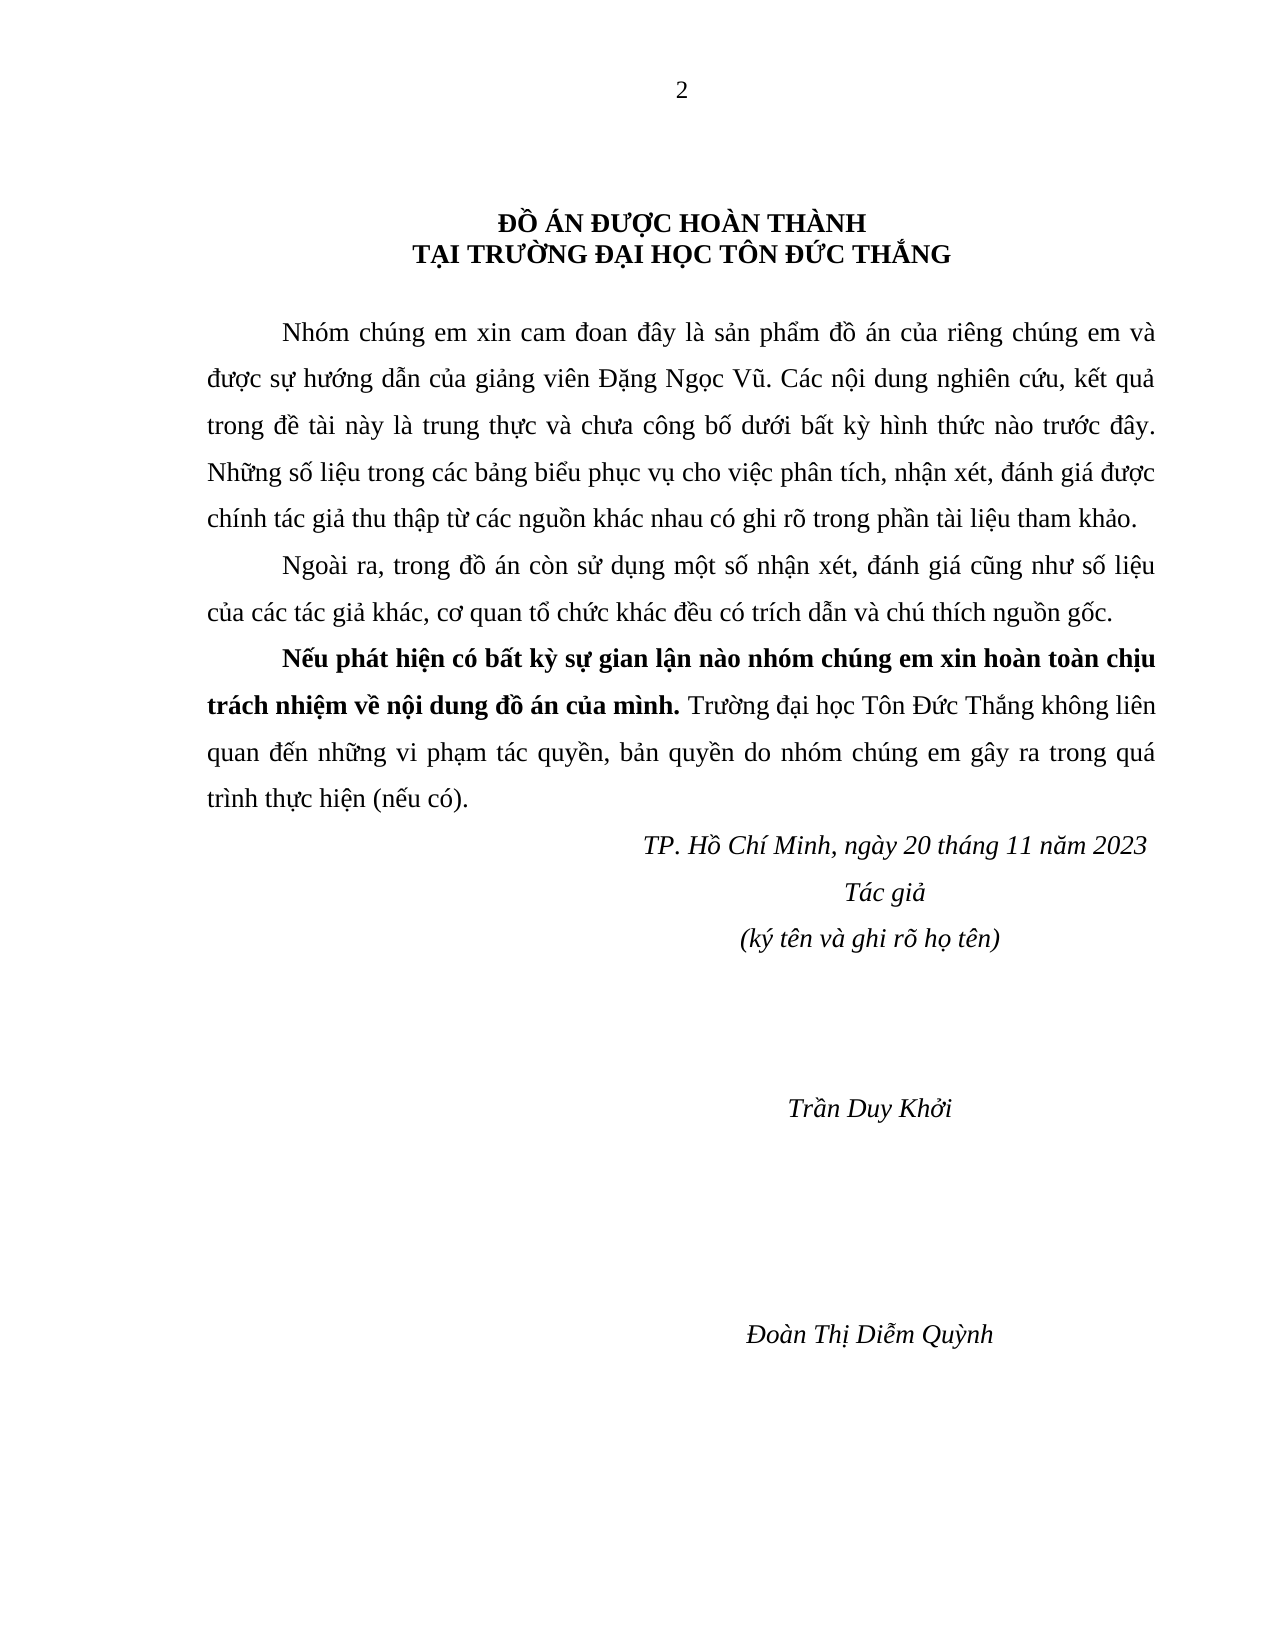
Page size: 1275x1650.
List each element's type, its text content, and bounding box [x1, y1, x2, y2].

text Ngoài ra, trong đồ án còn sử dụng một số nhận xét, đánh giá cũng như số liệu của các tác giả khác, cơ quan tổ chức khác đều có trích dẫn và chú thích nguồn gốc. [207, 549, 1157, 627]
text Đoàn Thị Diễm Quỳnh [207, 1318, 1157, 1349]
text Nếu phát hiện có bất kỳ sự gian lận nào nhóm chúng em xin hoàn toàn chịu trách nhiệm về nội dung đồ án của mình. Trường đại học Tôn Đức Thắng không liên quan đến những vi phạm tác quyền, bản quyền do nhóm chúng em gây ra trong quá trình thực hiện (nếu có). [207, 642, 1157, 813]
text ĐỒ ÁN ĐƯỢC HOÀN THÀNH [207, 207, 1157, 238]
text Trần Duy Khởi [207, 1092, 1157, 1123]
text (ký tên và ghi rõ họ tên) [207, 922, 1157, 953]
text TP. Hồ Chí Minh, ngày 20 tháng 11 năm 2023 [582, 829, 1157, 860]
text Tác giả [582, 876, 1157, 907]
text Nhóm chúng em xin cam đoan đây là sản phẩm đồ án của riêng chúng em và được sự hướng dẫn của giảng viên Đặng Ngọc Vũ. Các nội dung nghiên cứu, kết quả trong đề tài này là trung thực và chưa công bố dưới bất kỳ hình thức nào trước đây. Những số liệu trong các bảng biểu phục vụ cho việc phân tích, nhận xét, đánh giá được chính tác giả thu thập từ các nguồn khác nhau có ghi rõ trong phần tài liệu tham khảo. [207, 316, 1157, 533]
text TẠI TRƯỜNG ĐẠI HỌC TÔN ĐỨC THẮNG [207, 238, 1157, 269]
